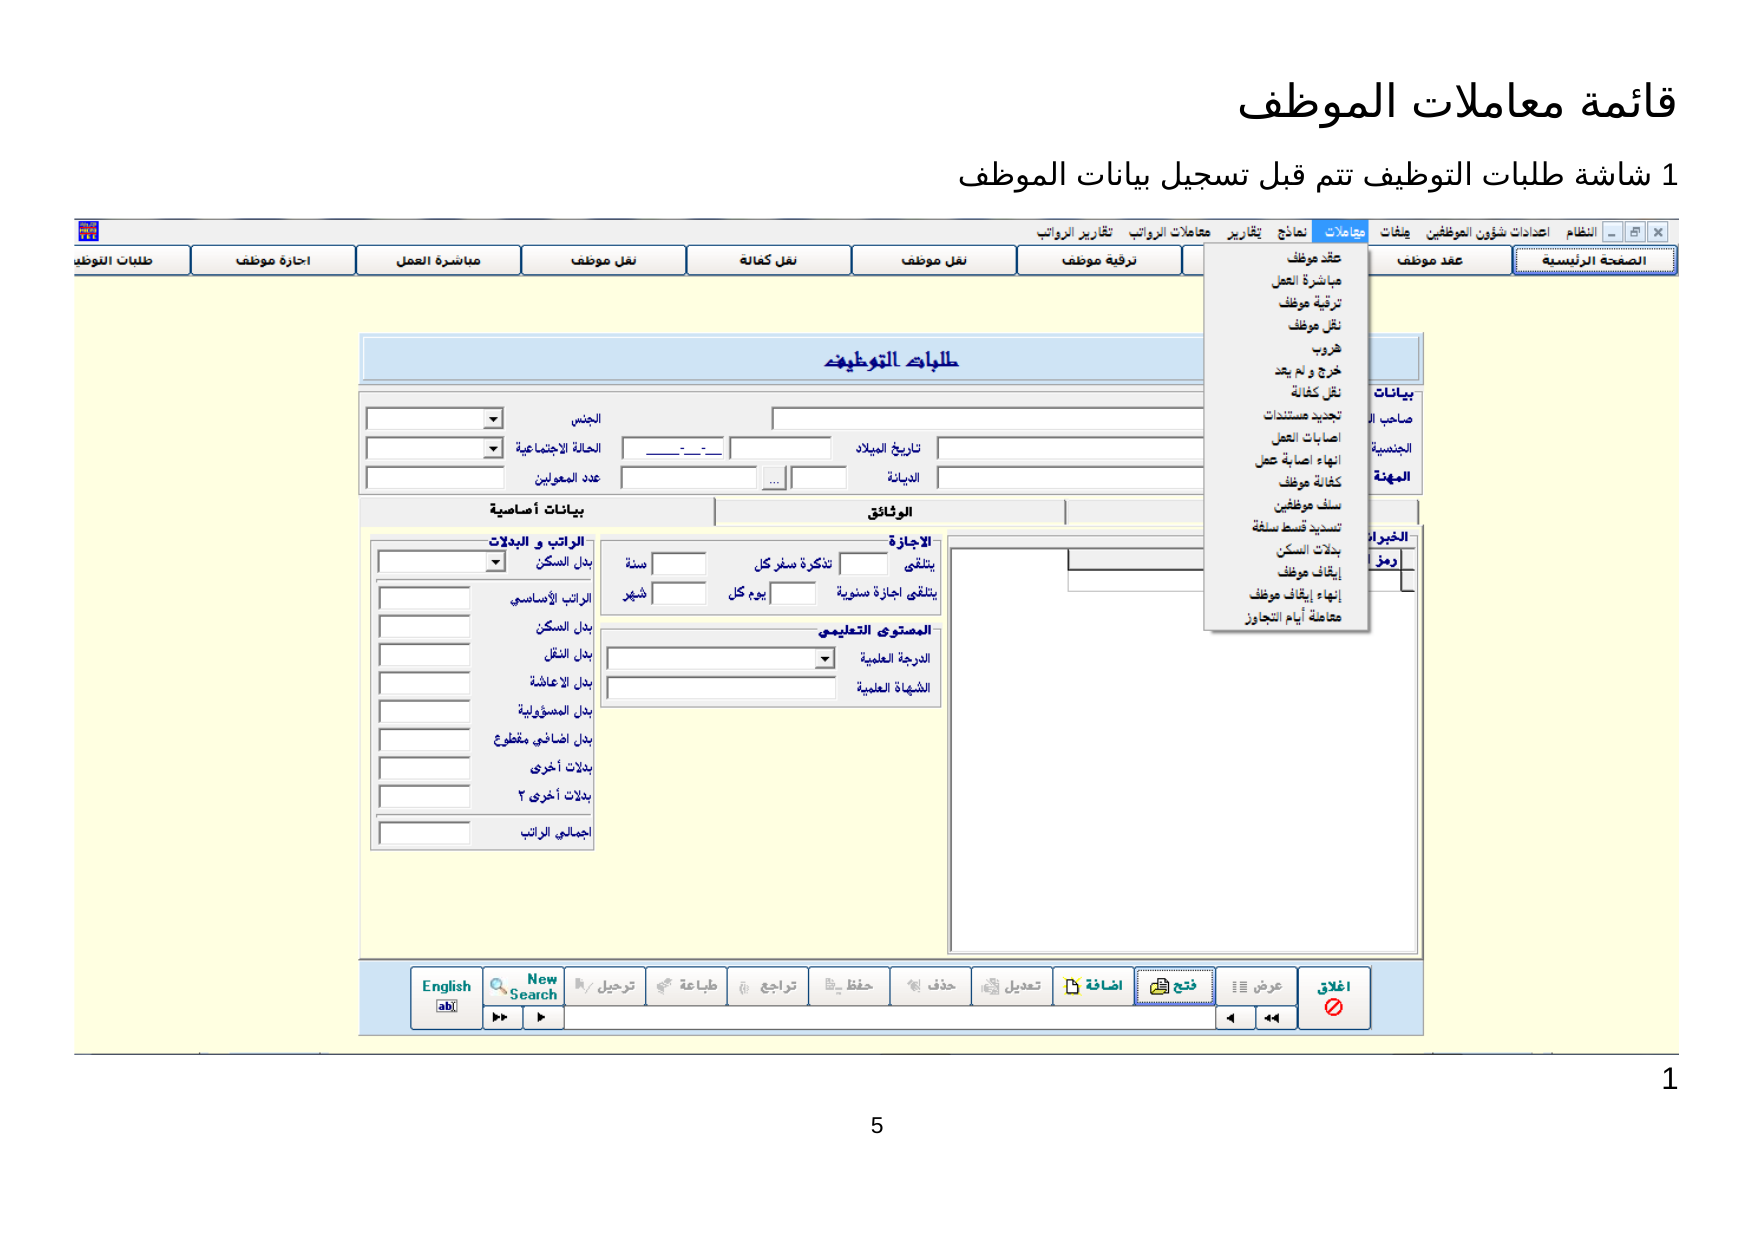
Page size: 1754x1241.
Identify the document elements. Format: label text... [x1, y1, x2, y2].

text قائمة معاملات الموظف [75, 75, 1679, 128]
text 1 شاشة طلبات التوظيف تتم قبل تسجيل بيانات الموظف [75, 156, 1679, 192]
text 1 [75, 1055, 1679, 1096]
picture [74, 218, 1679, 1055]
